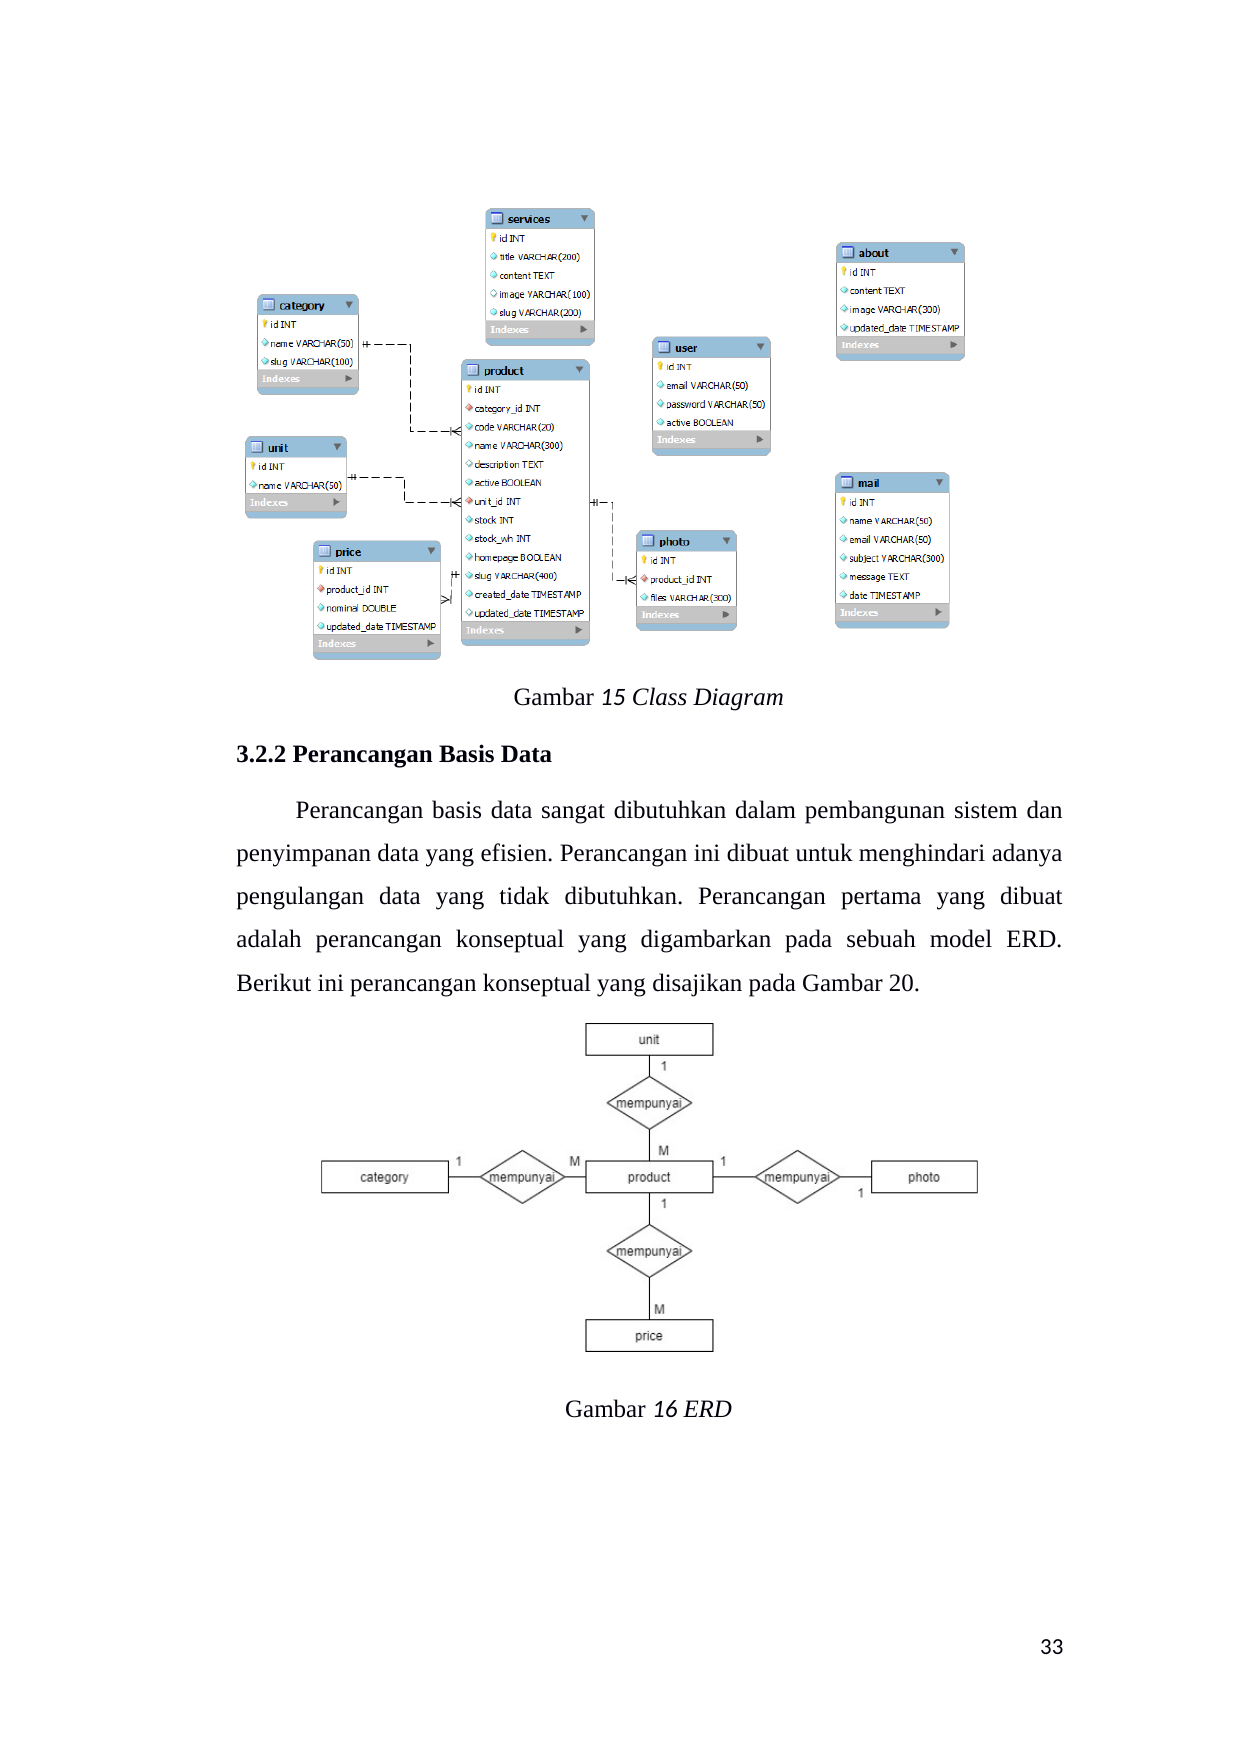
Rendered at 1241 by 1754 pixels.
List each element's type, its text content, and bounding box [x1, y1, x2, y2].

picture [236, 199, 972, 667]
text Perancangan basis data sangat dibutuhkan dalam pembangunan sistem dan penyimpanan data yang efisien. Perancangan ini dibuat untuk menghindari adanya pengulangan data yang tidak dibutuhkan. Perancangan pertama yang dibuat adalah perancangan konseptual yang digambarkan pada sebuah model ERD. Berikut ini perancangan konseptual yang disajikan pada Gambar 20. [236, 795, 1063, 996]
subtitle 3.2.2 Perancangan Basis Data [236, 739, 1063, 768]
picture [321, 1023, 978, 1352]
